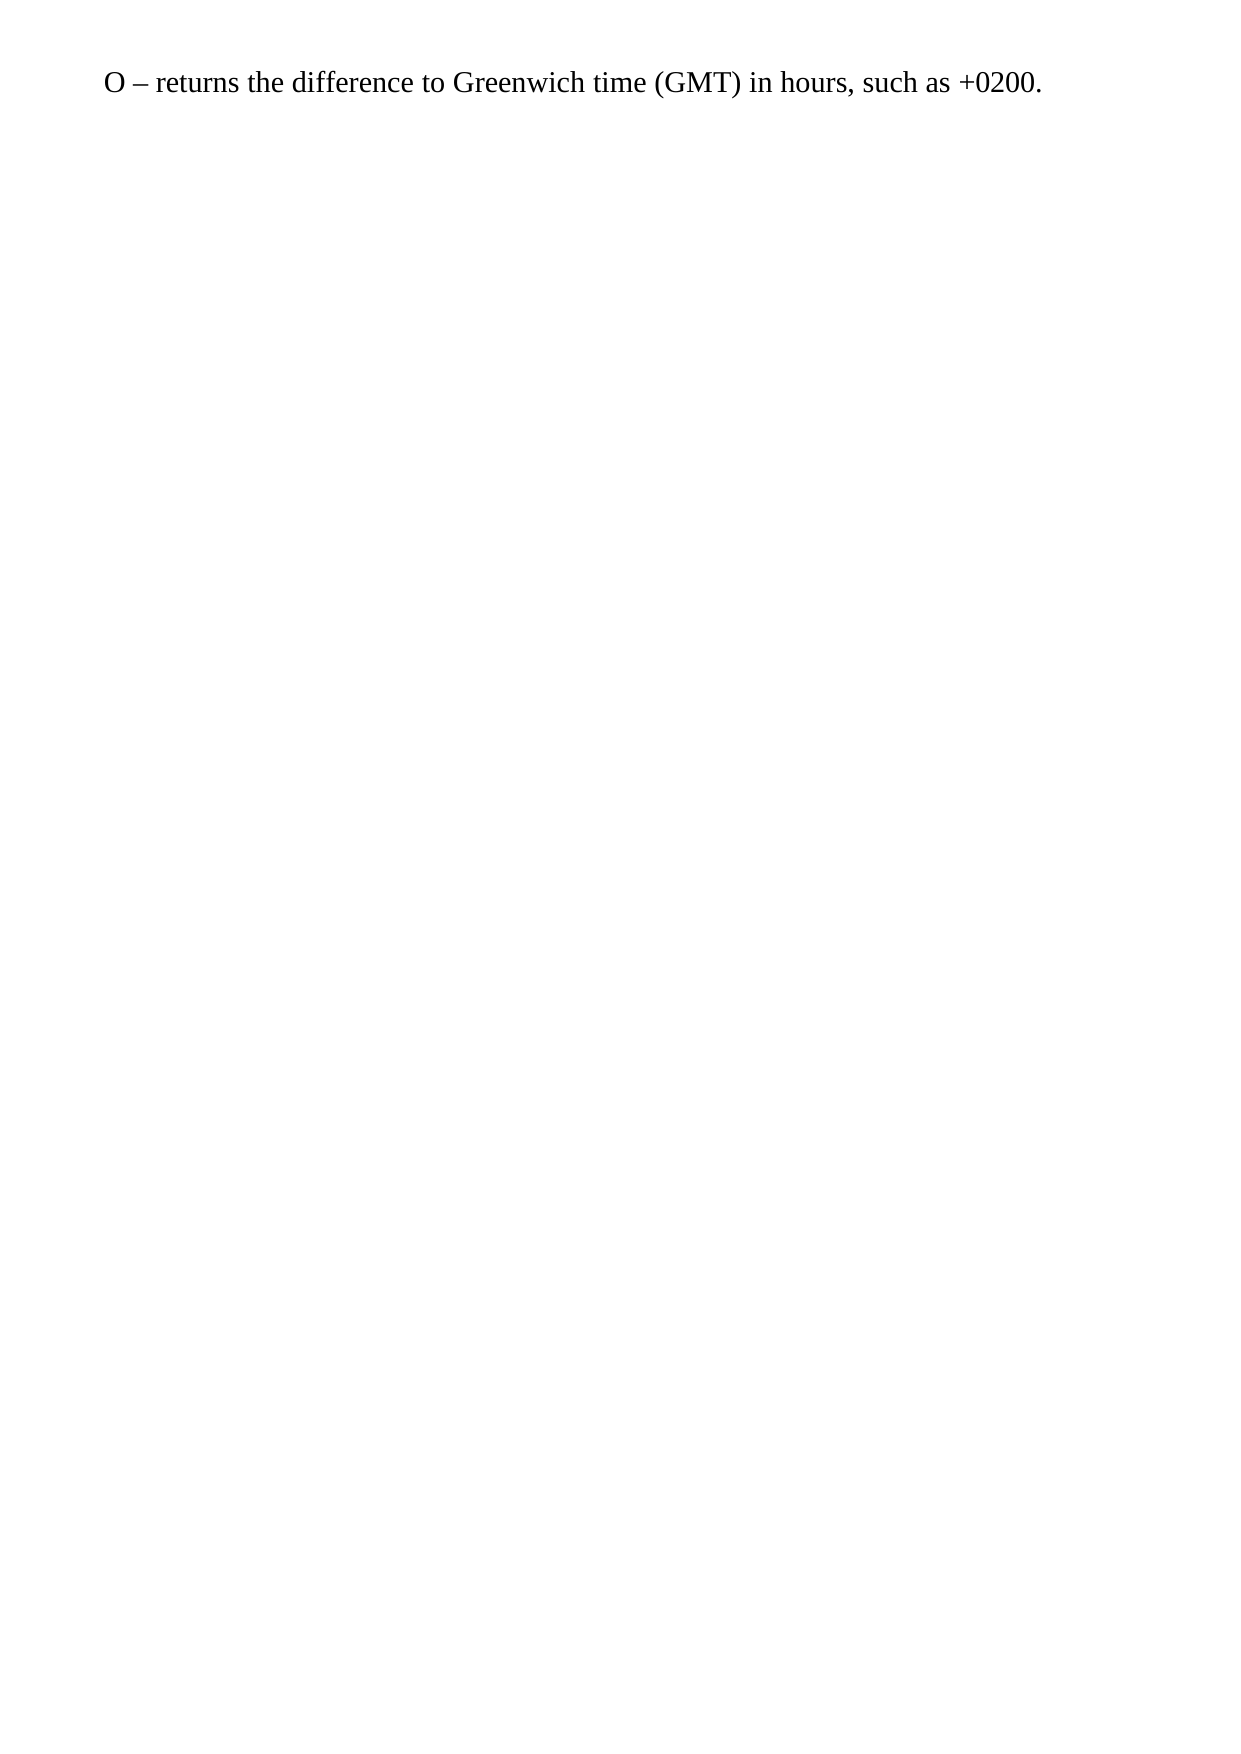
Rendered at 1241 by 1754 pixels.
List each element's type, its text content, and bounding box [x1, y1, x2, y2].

text O – returns the difference to Greenwich time (GMT) in hours, such as +0200. [103, 64, 1178, 99]
